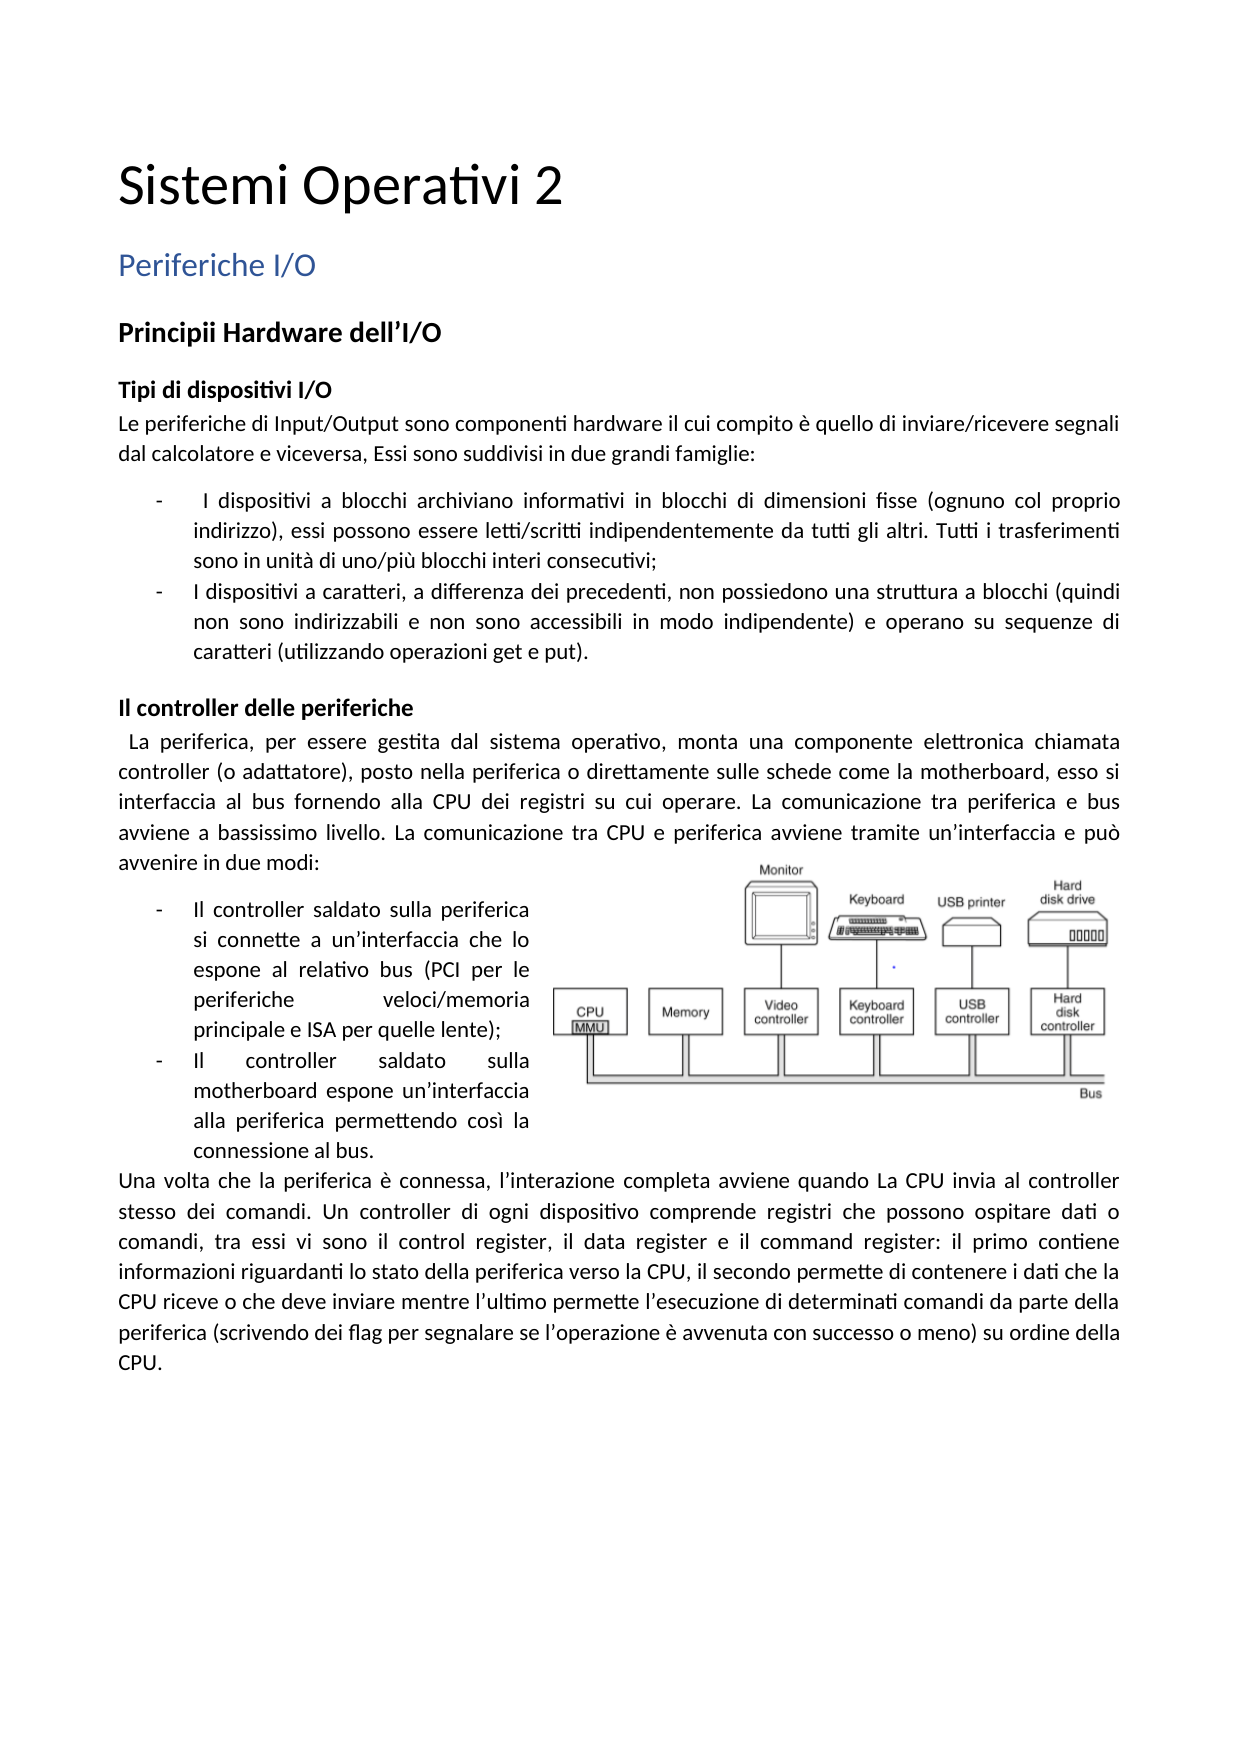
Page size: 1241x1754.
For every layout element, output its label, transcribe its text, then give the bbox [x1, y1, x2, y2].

picture [548, 854, 1123, 1112]
text La periferica, per essere gestita dal sistema operativo, monta una componente elettronica chiamata controller (o adattatore), posto nella periferica o direttamente sulle schede come la motherboard, esso si interfaccia al bus fornendo alla CPU dei registri su cui operare. La comunicazione tra periferica e bus avviene a bassissimo livello. La comunicazione tra CPU e periferica avviene tramite un’interfaccia e può avvenire in due modi: [118, 727, 1122, 876]
subtitle Periferiche I/O [118, 244, 1122, 284]
title Sistemi Operativi 2 [118, 148, 1122, 219]
subtitle Principii Hardware dell’I/O [118, 314, 1122, 349]
list I dispositivi a blocchi archiviano informativi in blocchi di dimensioni fisse (ognuno col proprio indirizzo), essi possono essere letti/scritti indipendentemente da tutti gli altri. Tutti i trasferimenti sono in unità di uno/più blocchi interi consecutivi; [156, 486, 1122, 574]
subtitle Il controller delle periferiche [118, 692, 1122, 723]
list I dispositivi a caratteri, a differenza dei precedenti, non possiedono una struttura a blocchi (quindi non sono indirizzabili e non sono accessibili in modo indipendente) e operano su sequenze di caratteri (utilizzando operazioni get e put). [156, 577, 1122, 665]
list Il controller saldato sulla periferica si connette a un’interfaccia che lo espone al relativo bus (PCI per le periferiche veloci/memoria principale e ISA per quelle lente); [156, 895, 548, 1044]
text Le periferiche di Input/Output sono componenti hardware il cui compito è quello di inviare/ricevere segnali dal calcolatore e viceversa, Essi sono suddivisi in due grandi famiglie: [118, 409, 1122, 467]
list Il controller saldato sulla motherboard espone un’interfaccia alla periferica permettendo così la connessione al bus. [156, 1046, 1122, 1164]
text Una volta che la periferica è connessa, l’interazione completa avviene quando La CPU invia al controller stesso dei comandi. Un controller di ogni dispositivo comprende registri che possono ospitare dati o comandi, tra essi vi sono il control register, il data register e il command register: il primo contiene informazioni riguardanti lo stato della periferica verso la CPU, il secondo permette di contenere i dati che la CPU riceve o che deve inviare mentre l’ultimo permette l’esecuzione di determinati comandi da parte della periferica (scrivendo dei flag per segnalare se l’operazione è avvenuta con successo o meno) su ordine della CPU. [118, 1167, 1122, 1376]
subtitle Tipi di dispositivi I/O [118, 374, 1122, 405]
